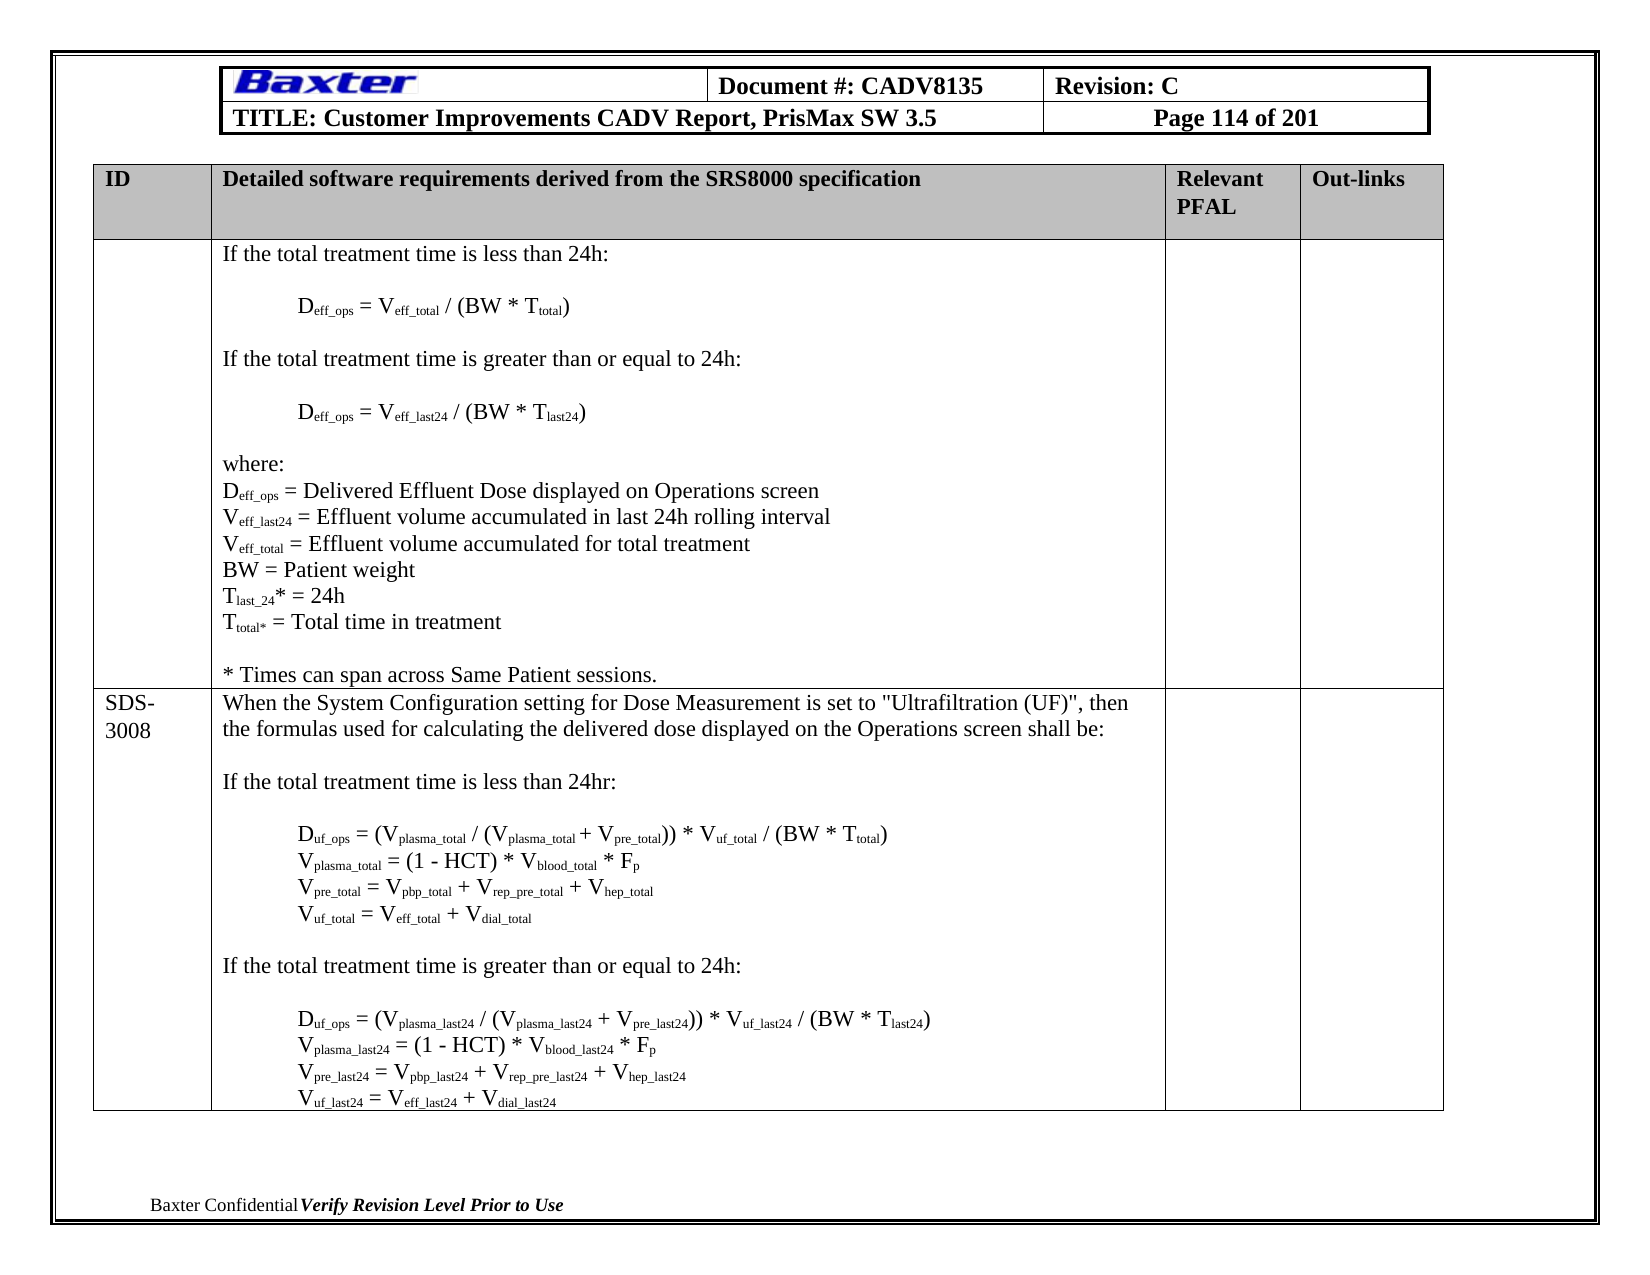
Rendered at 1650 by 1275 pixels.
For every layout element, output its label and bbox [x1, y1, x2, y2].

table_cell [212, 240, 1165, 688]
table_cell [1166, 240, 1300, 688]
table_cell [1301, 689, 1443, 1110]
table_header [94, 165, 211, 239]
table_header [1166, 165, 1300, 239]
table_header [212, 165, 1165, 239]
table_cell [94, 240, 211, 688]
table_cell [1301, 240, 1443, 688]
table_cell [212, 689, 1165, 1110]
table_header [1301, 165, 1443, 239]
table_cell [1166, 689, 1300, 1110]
picture [232, 70, 420, 96]
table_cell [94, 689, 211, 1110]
